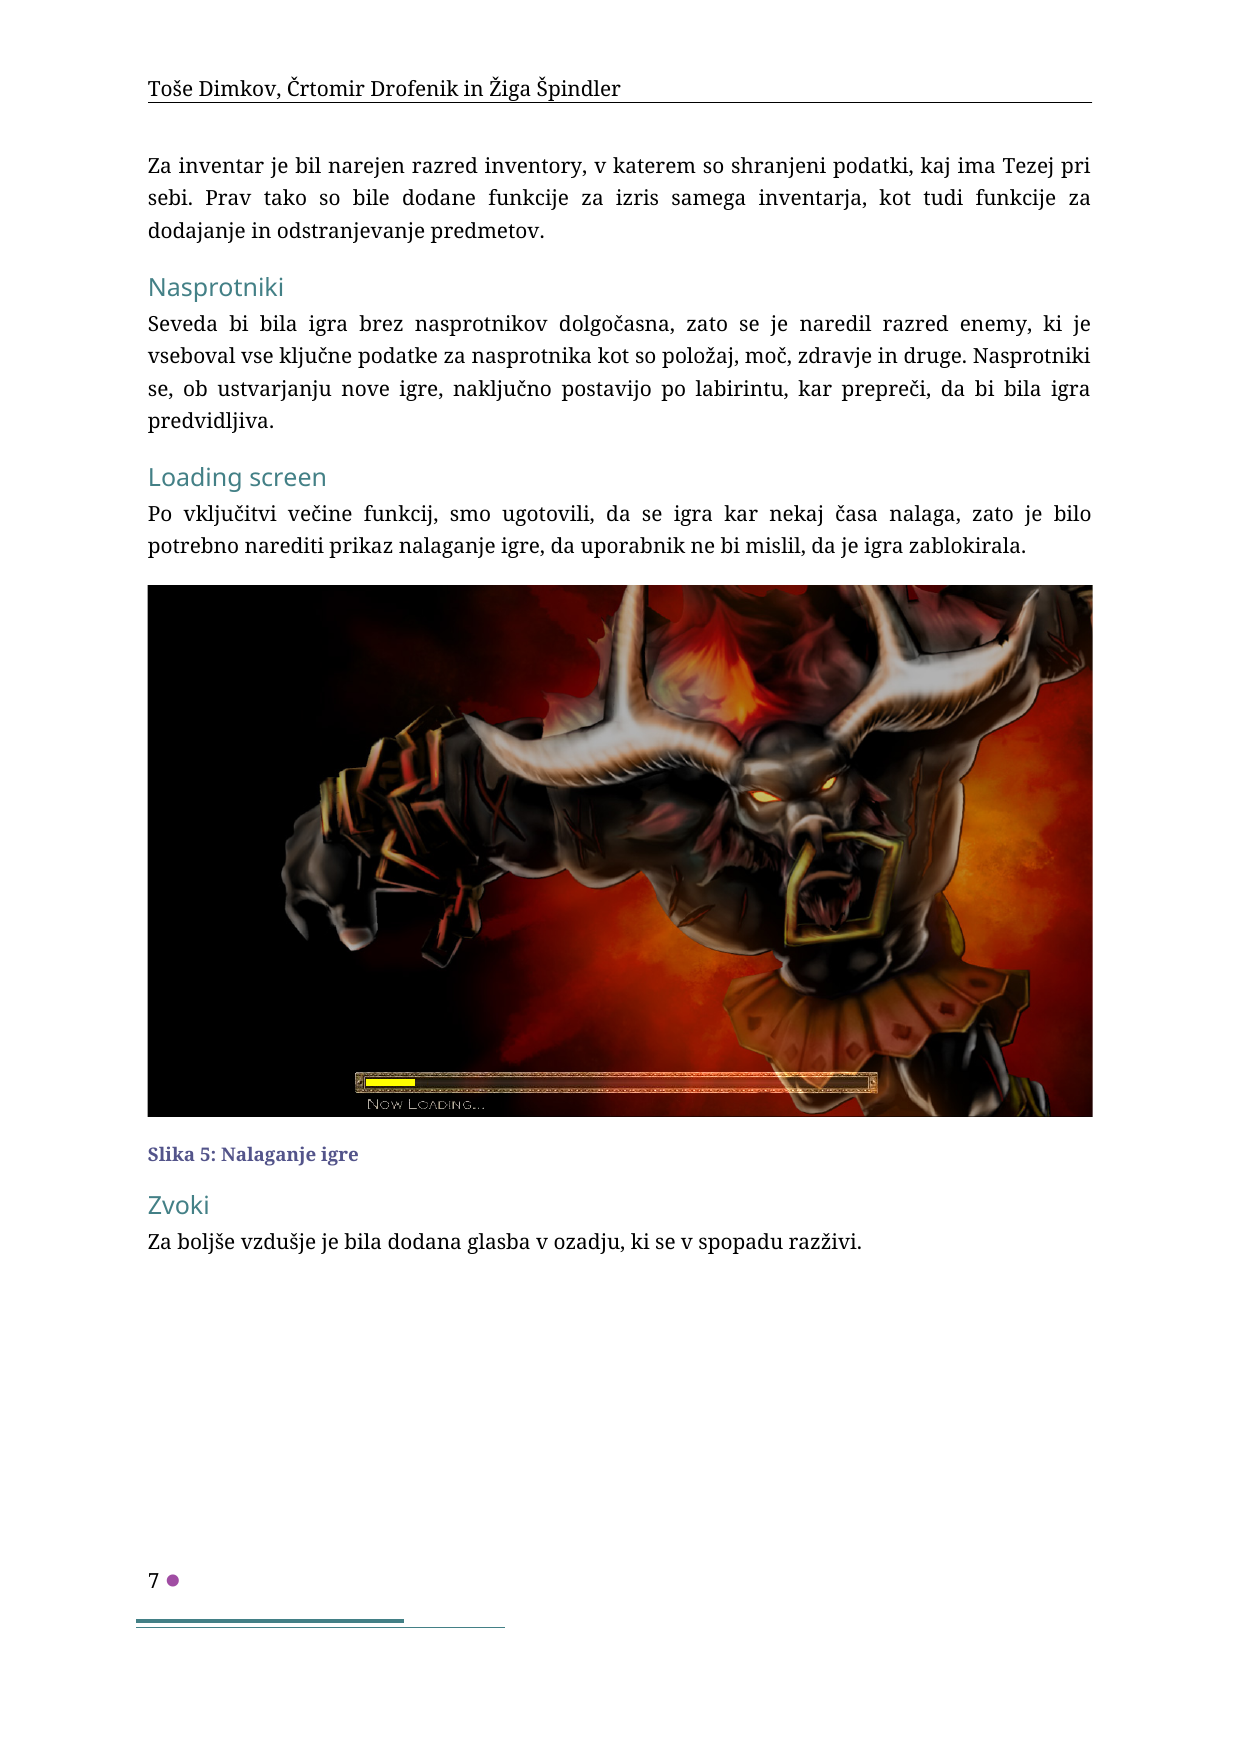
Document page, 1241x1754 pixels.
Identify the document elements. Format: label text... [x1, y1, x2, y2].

text Za inventar je bil narejen razred inventory, v katerem so shranjeni podatki, kaj ima Tezej pri sebi. Prav tako so bile dodane funkcije za izris samega inventarja, kot tudi funkcije za dodajanje in odstranjevanje predmetov. [148, 151, 1092, 244]
text Za boljše vzdušje je bila dodana glasba v ozadju, ki se v spopadu razživi. [148, 1227, 1092, 1256]
subtitle Loading screen [148, 460, 1092, 494]
subtitle Nasprotniki [148, 269, 1092, 303]
subtitle Zvoki [148, 1188, 1092, 1222]
text Po vključitvi večine funkcij, smo ugotovili, da se igra kar nekaj časa nalaga, zato je bilo potrebno narediti prikaz nalaganje igre, da uporabnik ne bi mislil, da je igra zablokirala. [148, 499, 1092, 560]
picture [147, 585, 1093, 1117]
text Slika 5: Nalaganje igre [148, 1142, 1092, 1167]
text Seveda bi bila igra brez nasprotnikov dolgočasna, zato se je naredil razred enemy, ki je vseboval vse ključne podatke za nasprotnika kot so položaj, moč, zdravje in druge. Nasprotniki se, ob ustvarjanju nove igre, naključno postavijo po labirintu, kar prepreči, da bi bila igra predvidljiva. [148, 309, 1092, 435]
